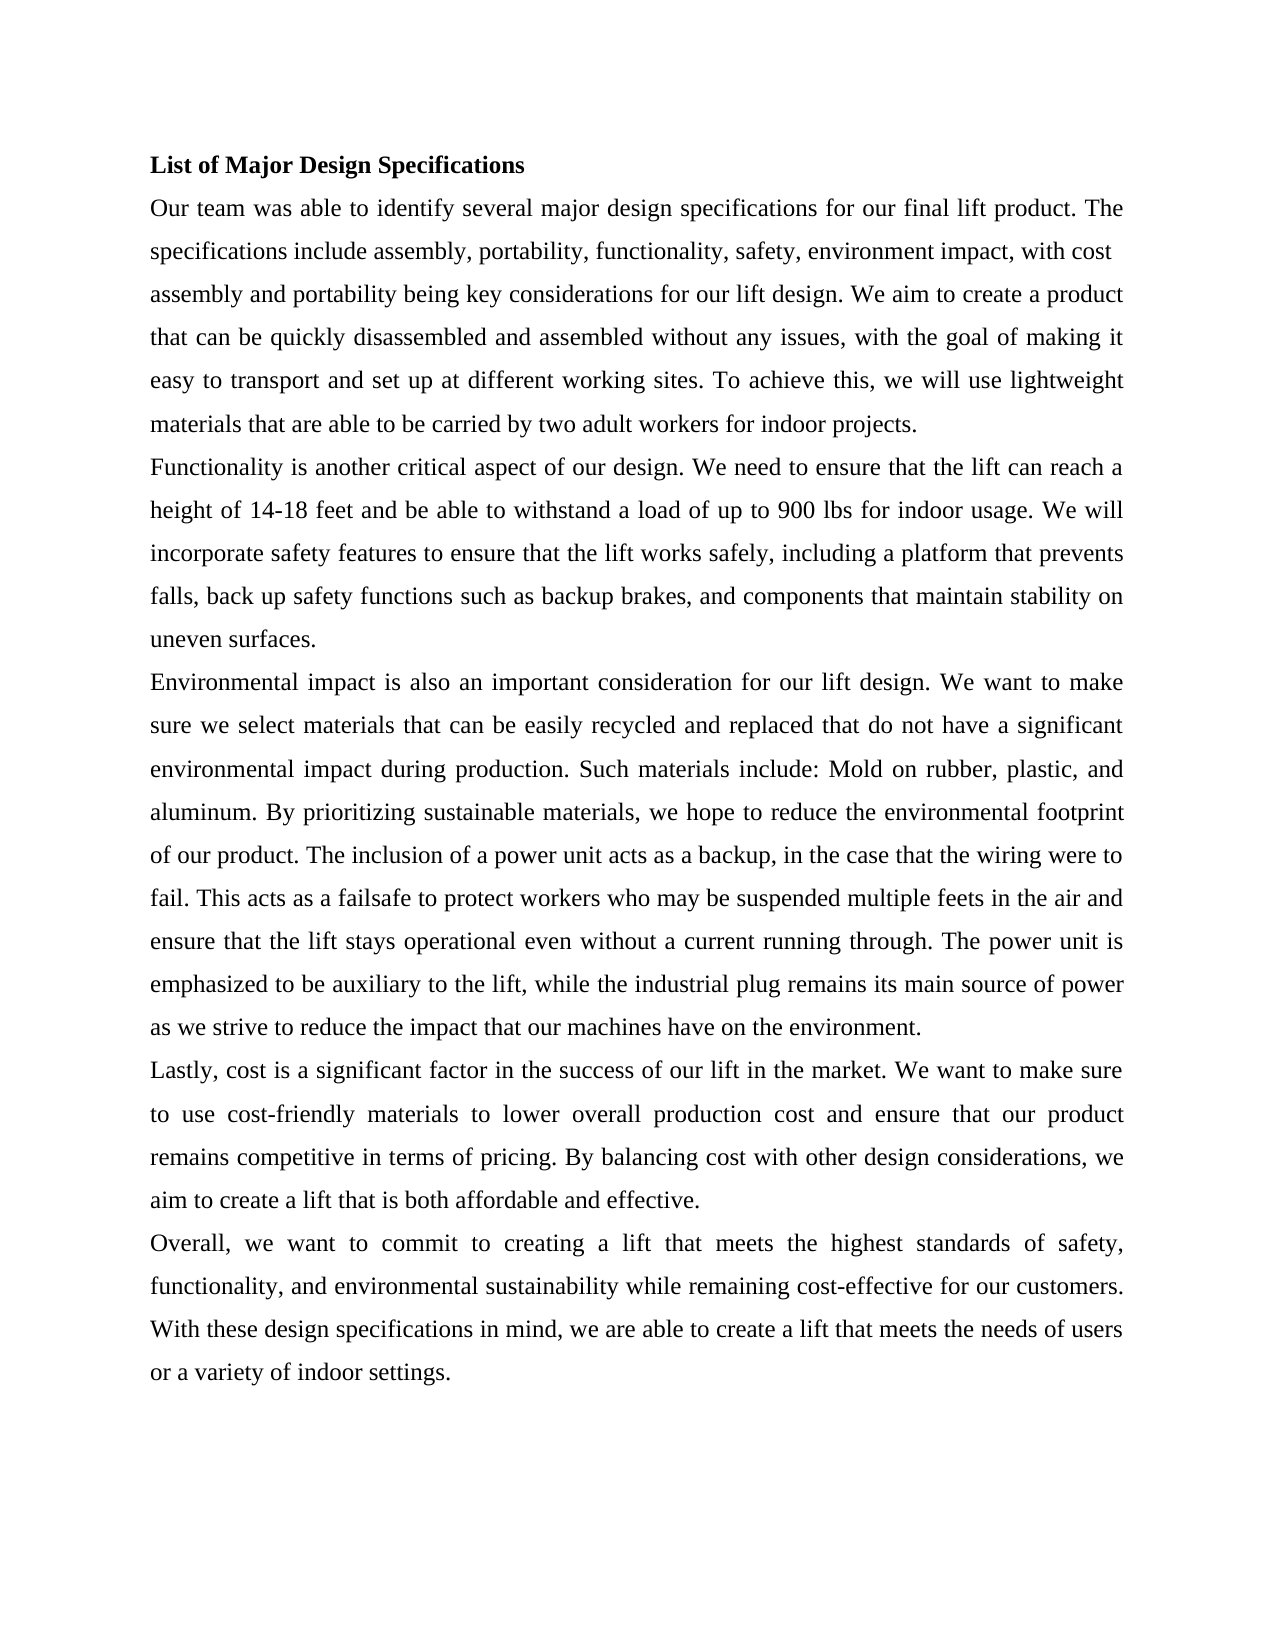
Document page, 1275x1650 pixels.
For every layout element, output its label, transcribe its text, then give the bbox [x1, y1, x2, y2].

text Overall, we want to commit to creating a lift that meets the highest standards of safety, functionality, and environmental sustainability while remaining cost-effective for our customers. With these design specifications in mind, we are able to create a lift that meets the needs of users or a variety of indoor settings. [150, 1228, 1125, 1386]
text Functionality is another critical aspect of our design. We need to ensure that the lift can reach a height of 14-18 feet and be able to withstand a load of up to 900 lbs for indoor usage. We will incorporate safety features to ensure that the lift works safely, including a platform that prevents falls, back up safety functions such as backup brakes, and components that maintain stability on uneven surfaces. [150, 452, 1125, 653]
text Our team was able to identify several major design specifications for our final lift product. The specifications include assembly, portability, functionality, safety, environment impact, with cost [150, 193, 1125, 265]
text List of Major Design Specifications [150, 150, 1125, 179]
text assembly and portability being key considerations for our lift design. We aim to create a product that can be quickly disassembled and assembled without any issues, with the goal of making it easy to transport and set up at different working sites. To achieve this, we will use lightweight materials that are able to be carried by two adult workers for indoor projects. [150, 279, 1125, 437]
text Lastly, cost is a significant factor in the success of our lift in the market. We want to make sure to use cost-friendly materials to lower overall production cost and ensure that our product remains competitive in terms of pricing. By balancing cost with other design considerations, we aim to create a lift that is both affordable and effective. [150, 1056, 1125, 1214]
text Environmental impact is also an important consideration for our lift design. We want to make sure we select materials that can be easily recycled and replaced that do not have a significant environmental impact during production. Such materials include: Mold on rubber, plastic, and aluminum. By prioritizing sustainable materials, we hope to reduce the environmental footprint of our product. The inclusion of a power unit acts as a backup, in the case that the wiring were to fail. This acts as a failsafe to protect workers who may be suspended multiple feets in the air and ensure that the lift stays operational even without a current running through. The power unit is emphasized to be auxiliary to the lift, while the industrial plug remains its main source of power as we strive to reduce the impact that our machines have on the environment. [150, 667, 1125, 1041]
